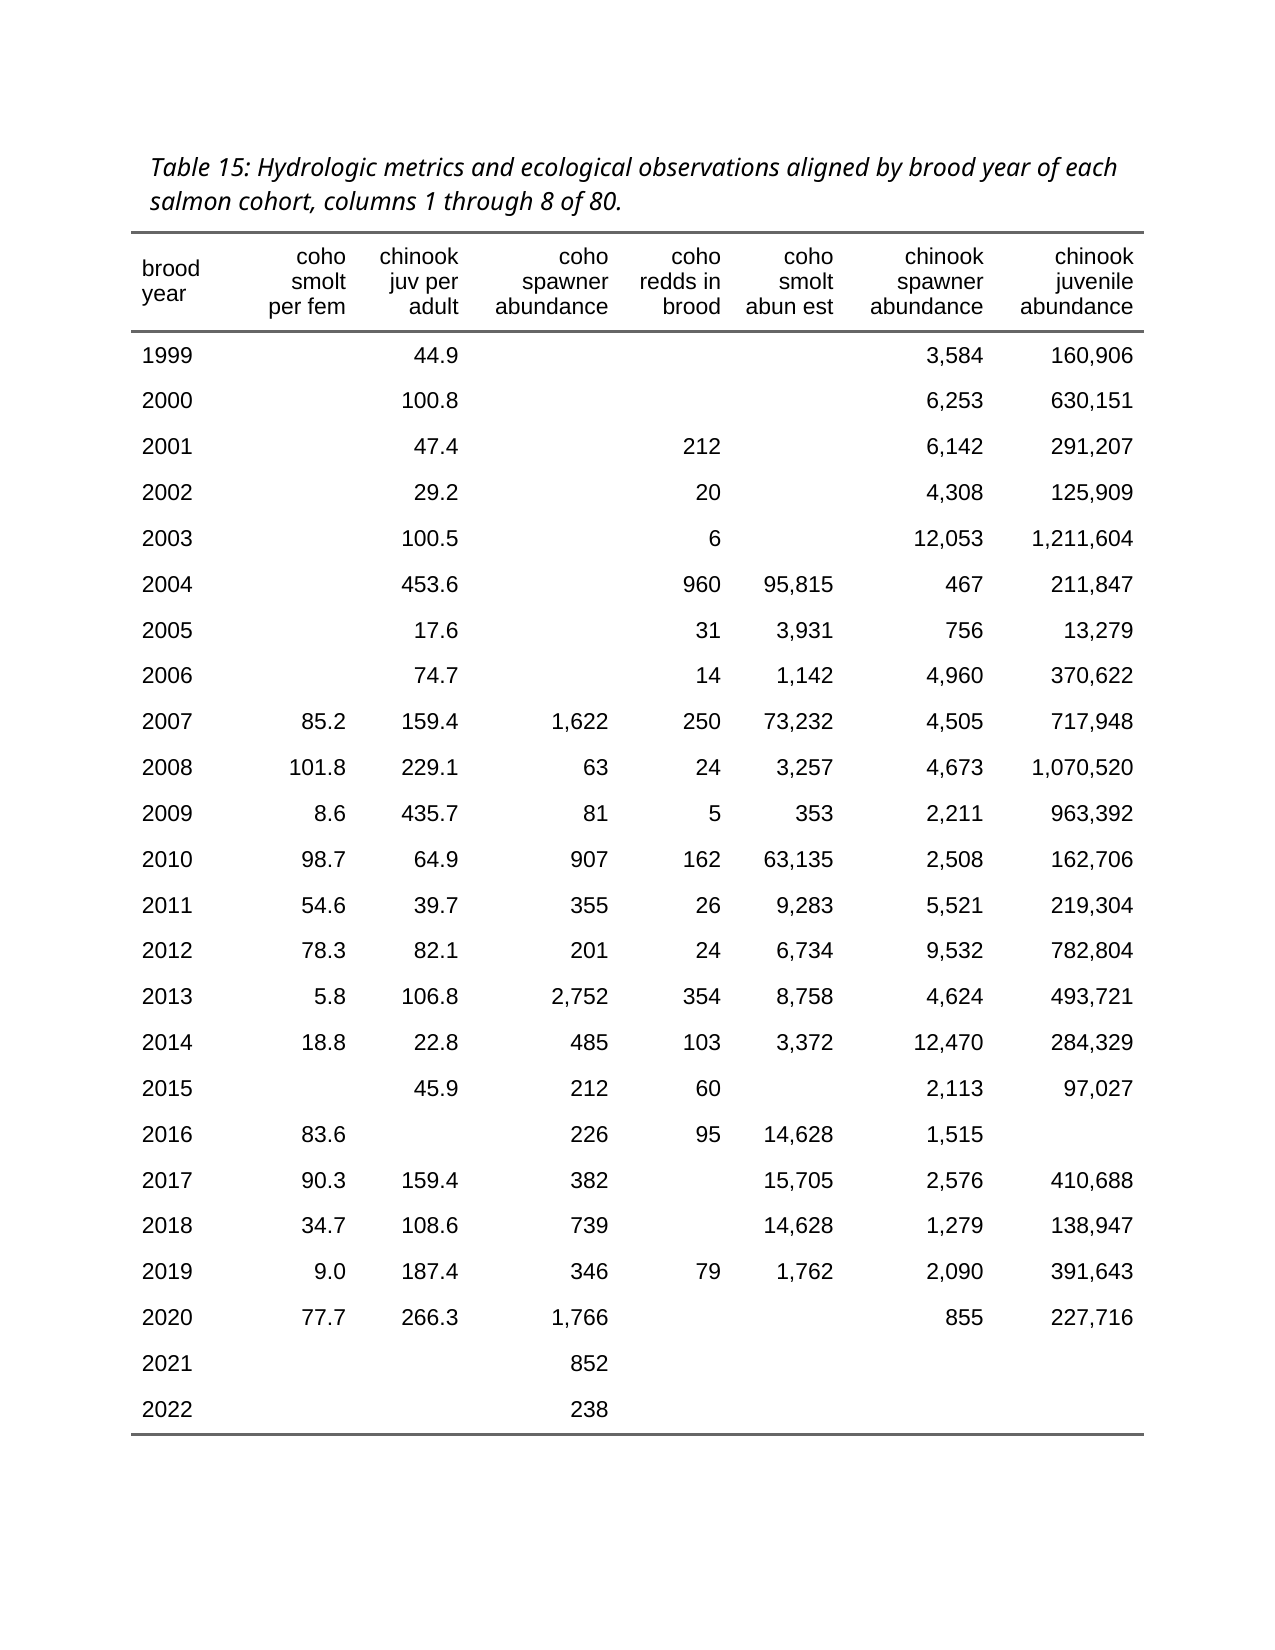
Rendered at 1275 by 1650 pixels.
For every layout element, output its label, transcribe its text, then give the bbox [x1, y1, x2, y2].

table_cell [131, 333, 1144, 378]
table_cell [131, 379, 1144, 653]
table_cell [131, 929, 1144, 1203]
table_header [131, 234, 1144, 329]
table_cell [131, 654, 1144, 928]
text Table 15: Hydrologic metrics and ecological observations aligned by brood year of each salmon cohort, columns 1 through 8 of 80. [150, 150, 1125, 218]
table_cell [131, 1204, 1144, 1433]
